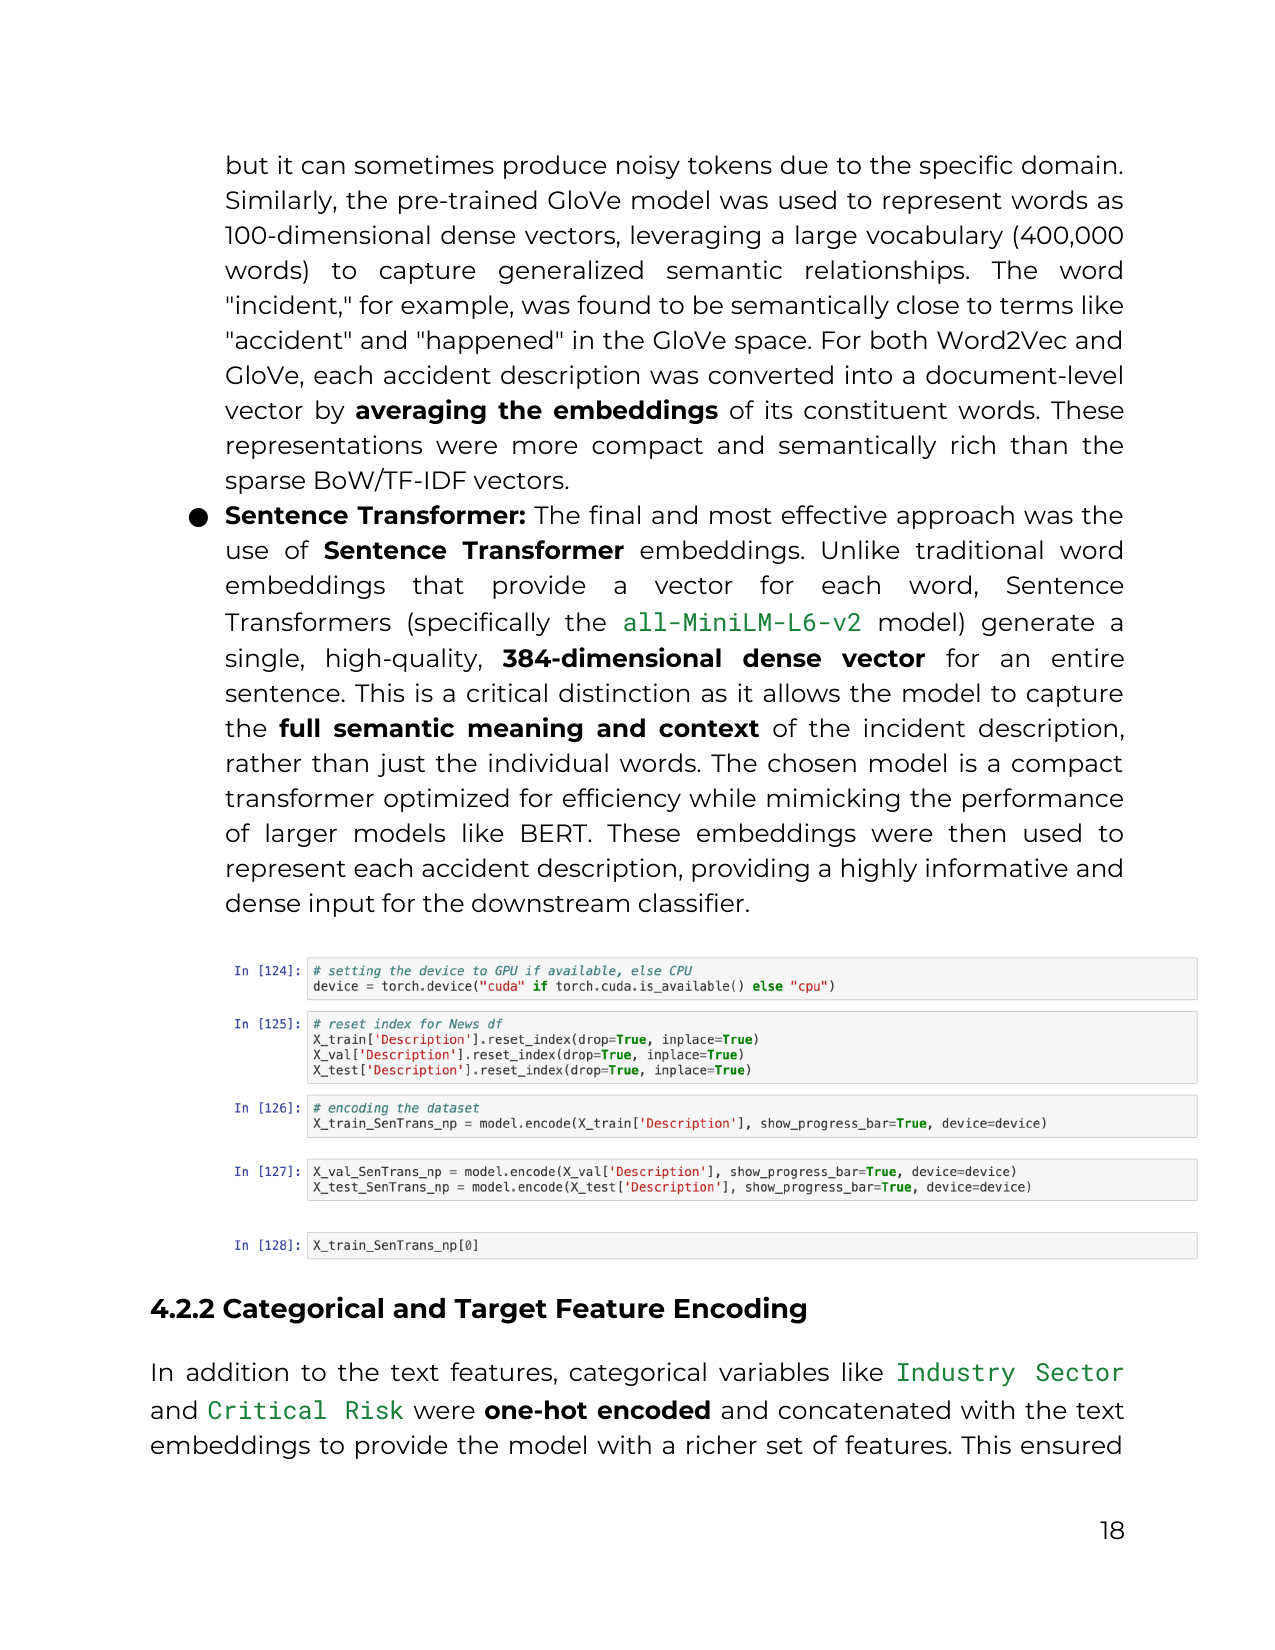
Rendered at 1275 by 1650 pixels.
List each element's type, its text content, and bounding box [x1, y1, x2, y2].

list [187, 150, 1125, 496]
list Sentence Transformer: The final and most effective approach was the use of Sentence Transformer embeddings. Unlike traditional word embeddings that provide a vector for each word, Sentence Transformers (specifically the all-MiniLM-L6-v2 model) generate a single, high-quality, 384-dimensional dense vector for an entire sentence. This is a critical distinction as it allows the model to capture the full semantic meaning and context of the incident description, rather than just the individual words. The chosen model is a compact transformer optimized for efficiency while mimicking the performance of larger models like BERT. These embeddings were then used to represent each accident description, providing a highly informative and dense input for the downstream classifier. [187, 500, 1125, 918]
picture [225, 947, 1200, 1263]
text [150, 1355, 1125, 1461]
subtitle 4.2.2 Categorical and Target Feature Encoding [150, 1292, 1125, 1325]
